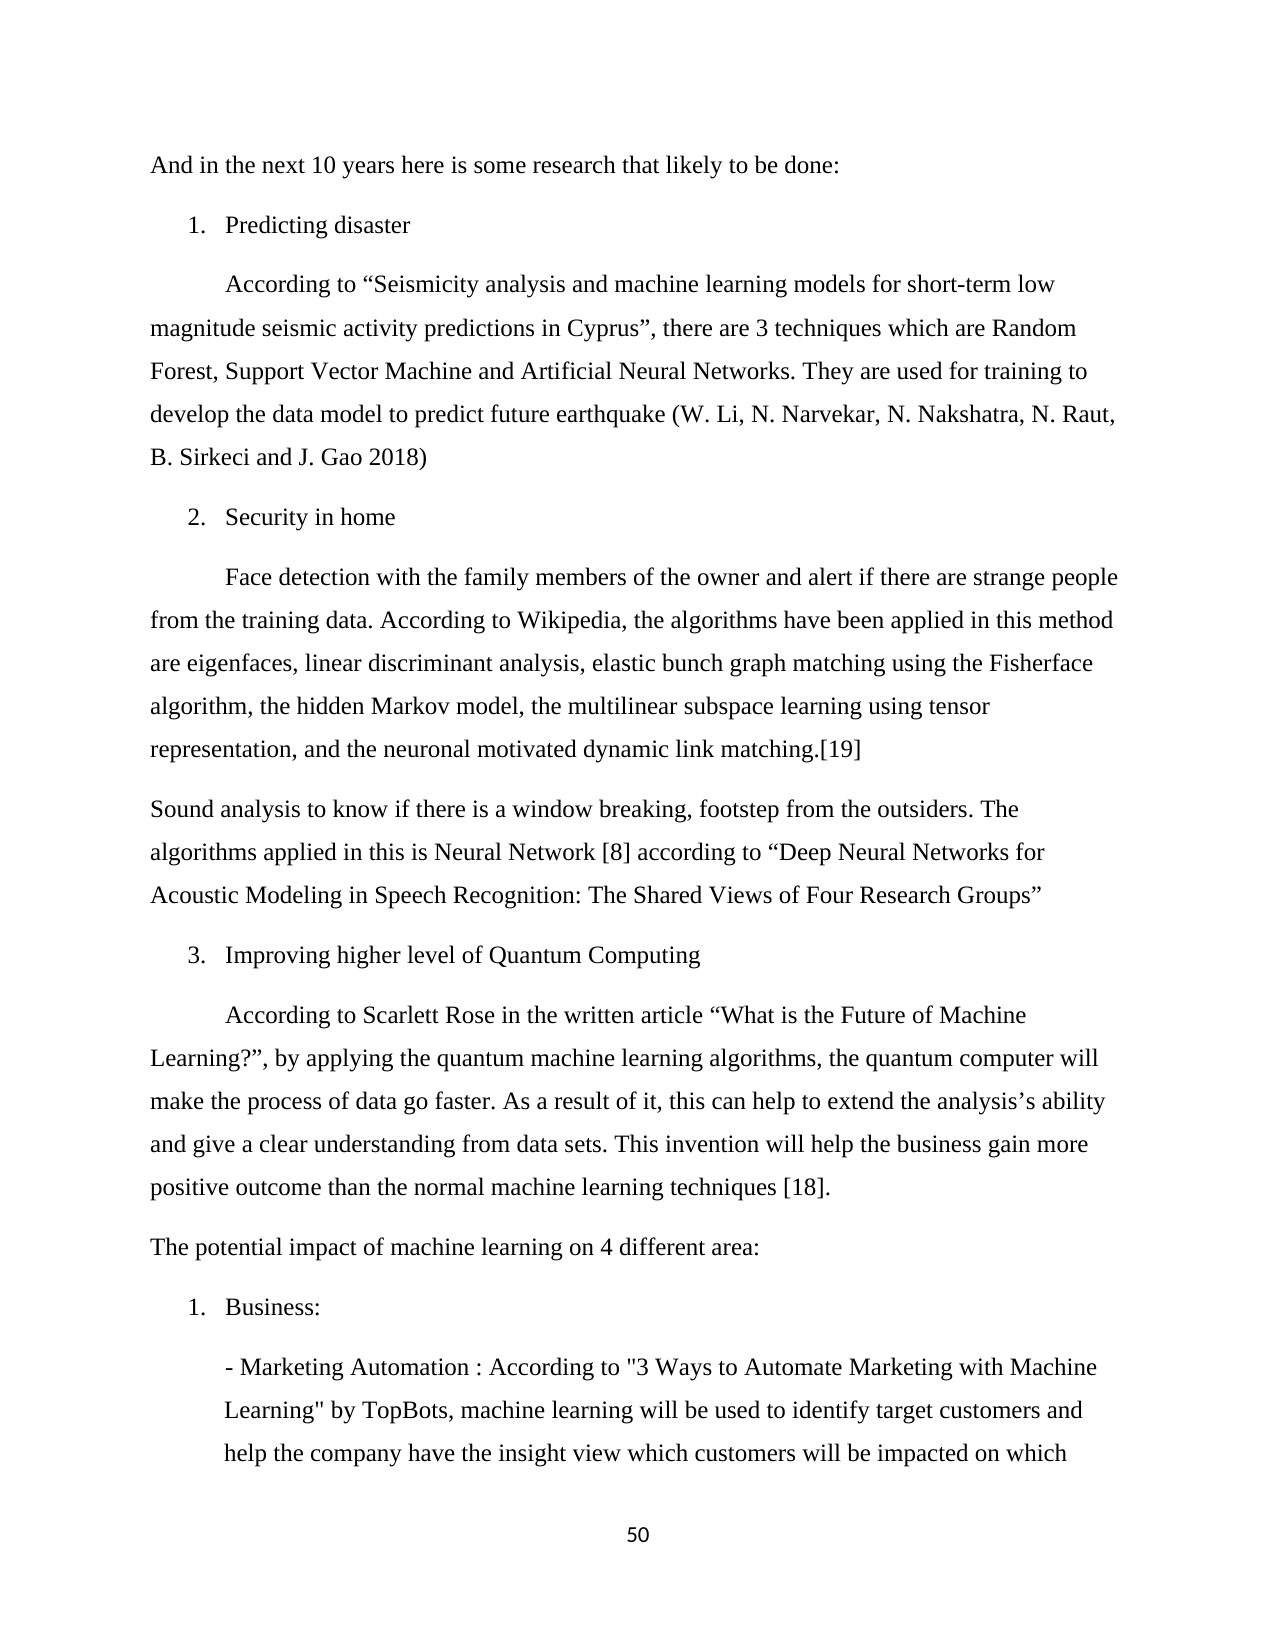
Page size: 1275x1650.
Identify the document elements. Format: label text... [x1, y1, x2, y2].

list Business: [187, 1292, 1125, 1321]
text And in the next 10 years here is some research that likely to be done: [150, 150, 1125, 179]
text According to Scarlett Rose in the written article “What is the Future of Machine Learning?”, by applying the quantum machine learning algorithms, the quantum computer will make the process of data go faster. As a result of it, this can help to extend the analysis’s ability and give a clear understanding from data sets. This invention will help the business gain more positive outcome than the normal machine learning techniques [18]. [150, 1000, 1125, 1201]
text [224, 1352, 1125, 1467]
list Predicting disaster [187, 210, 1125, 238]
list Security in home [187, 502, 1125, 531]
text According to “Seismicity analysis and machine learning models for short-term low magnitude seismic activity predictions in Cyprus”, there are 3 techniques which are Random Forest, Support Vector Machine and Artificial Neural Networks. They are used for training to develop the data model to predict future earthquake (W. Li, N. Narvekar, N. Nakshatra, N. Raut, B. Sirkeci and J. Gao 2018) [150, 269, 1125, 471]
text Face detection with the family members of the owner and alert if there are strange people from the training data. According to Wikipedia, the algorithms have been applied in this method are eigenfaces, linear discriminant analysis, elastic bunch graph matching using the Fisherface algorithm, the hidden Markov model, the multilinear subspace learning using tensor representation, and the neuronal motivated dynamic link matching.[19] [150, 562, 1125, 763]
text The potential impact of machine learning on 4 different area: [150, 1232, 1125, 1261]
text Sound analysis to know if there is a window breaking, footstep from the outsiders. The algorithms applied in this is Neural Network [8] according to “Deep Neural Networks for Acoustic Modeling in Speech Recognition: The Shared Views of Four Research Groups” [150, 794, 1125, 909]
list Improving higher level of Quantum Computing [187, 940, 1125, 969]
